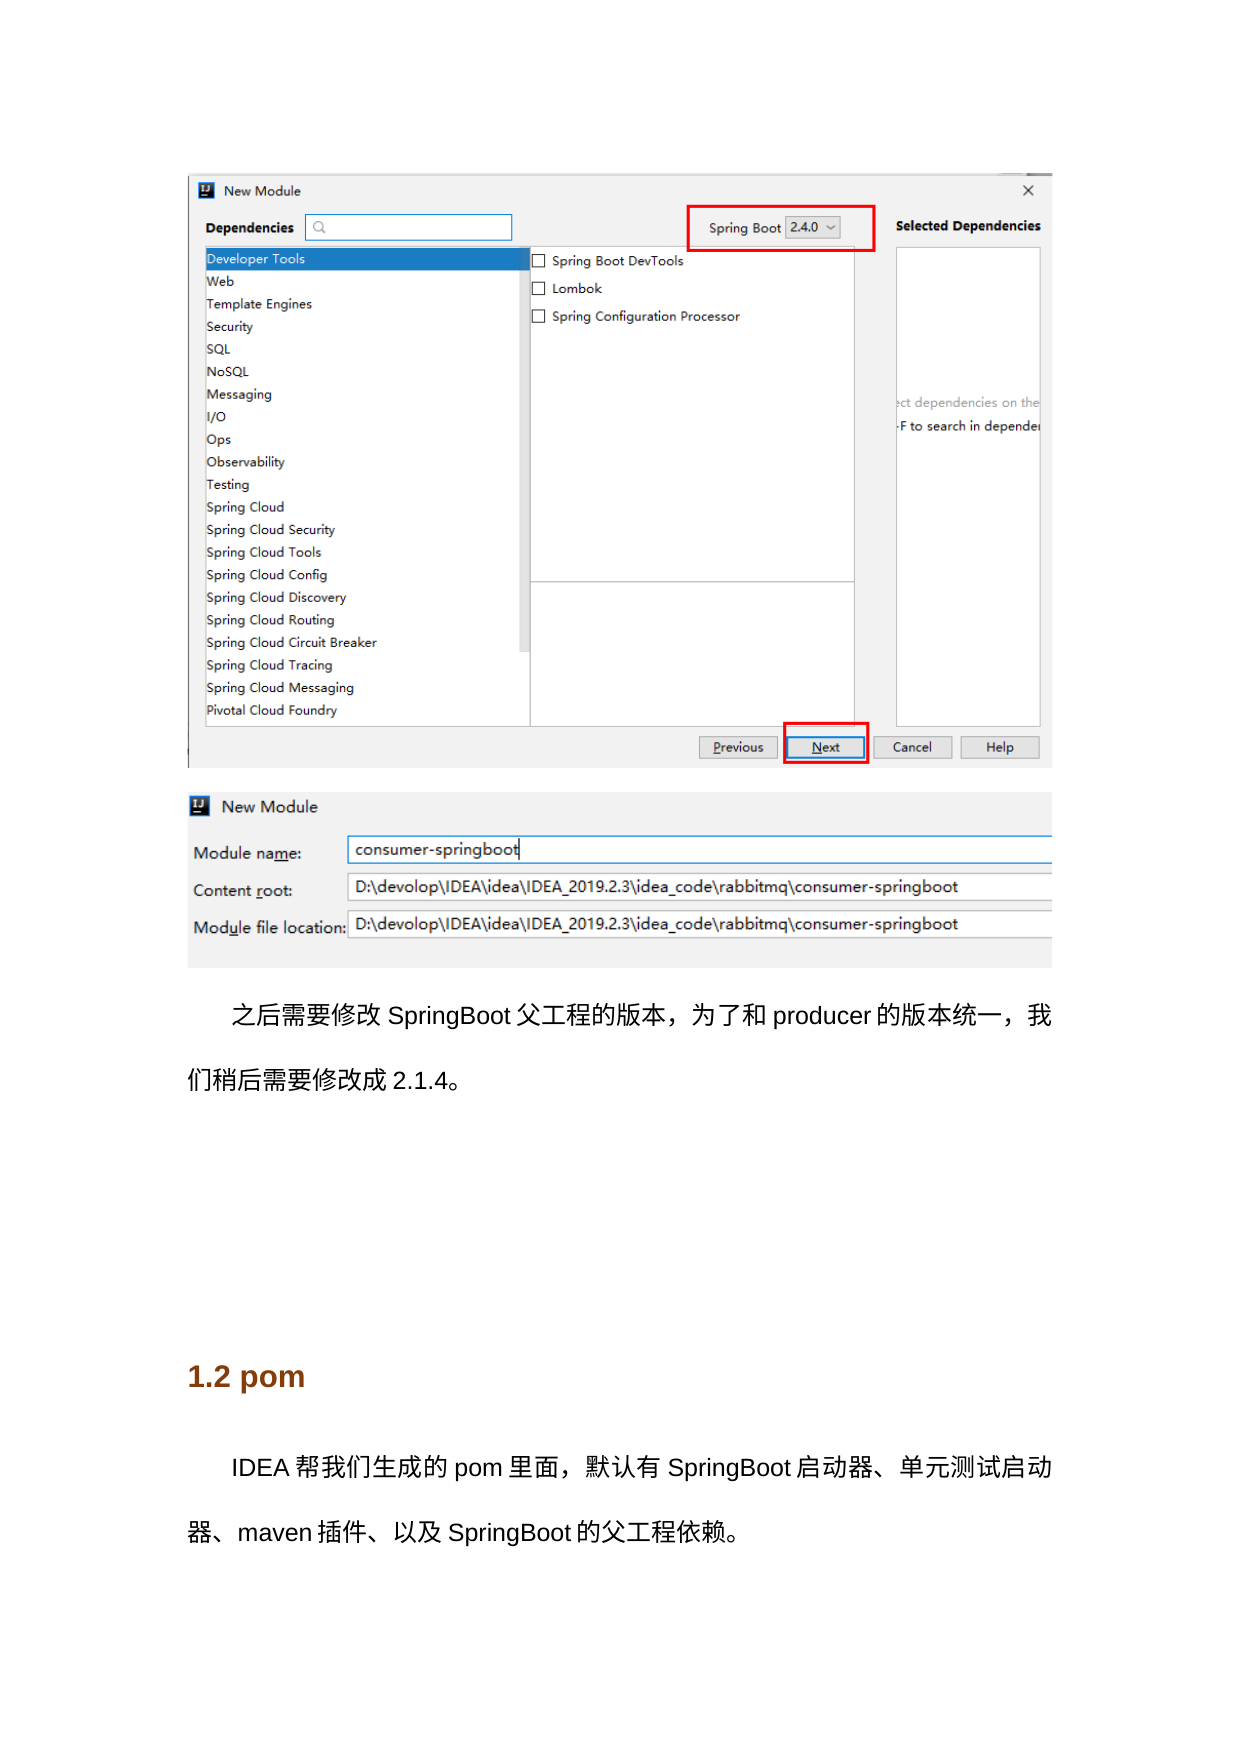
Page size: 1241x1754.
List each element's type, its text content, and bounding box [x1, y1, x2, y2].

picture [187, 792, 1053, 968]
text 之后需要修改SpringBoot父工程的版本，为了和producer的版本统一，我们稍后需要修改成2.1.4。 [187, 981, 1053, 1111]
text IDEA帮我们生成的pom里面，默认有SpringBoot启动器、单元测试启动器、maven插件、以及SpringBoot的父工程依赖。 [187, 1433, 1053, 1563]
picture [187, 173, 1053, 768]
subtitle 1.2 pom [187, 1343, 1053, 1408]
